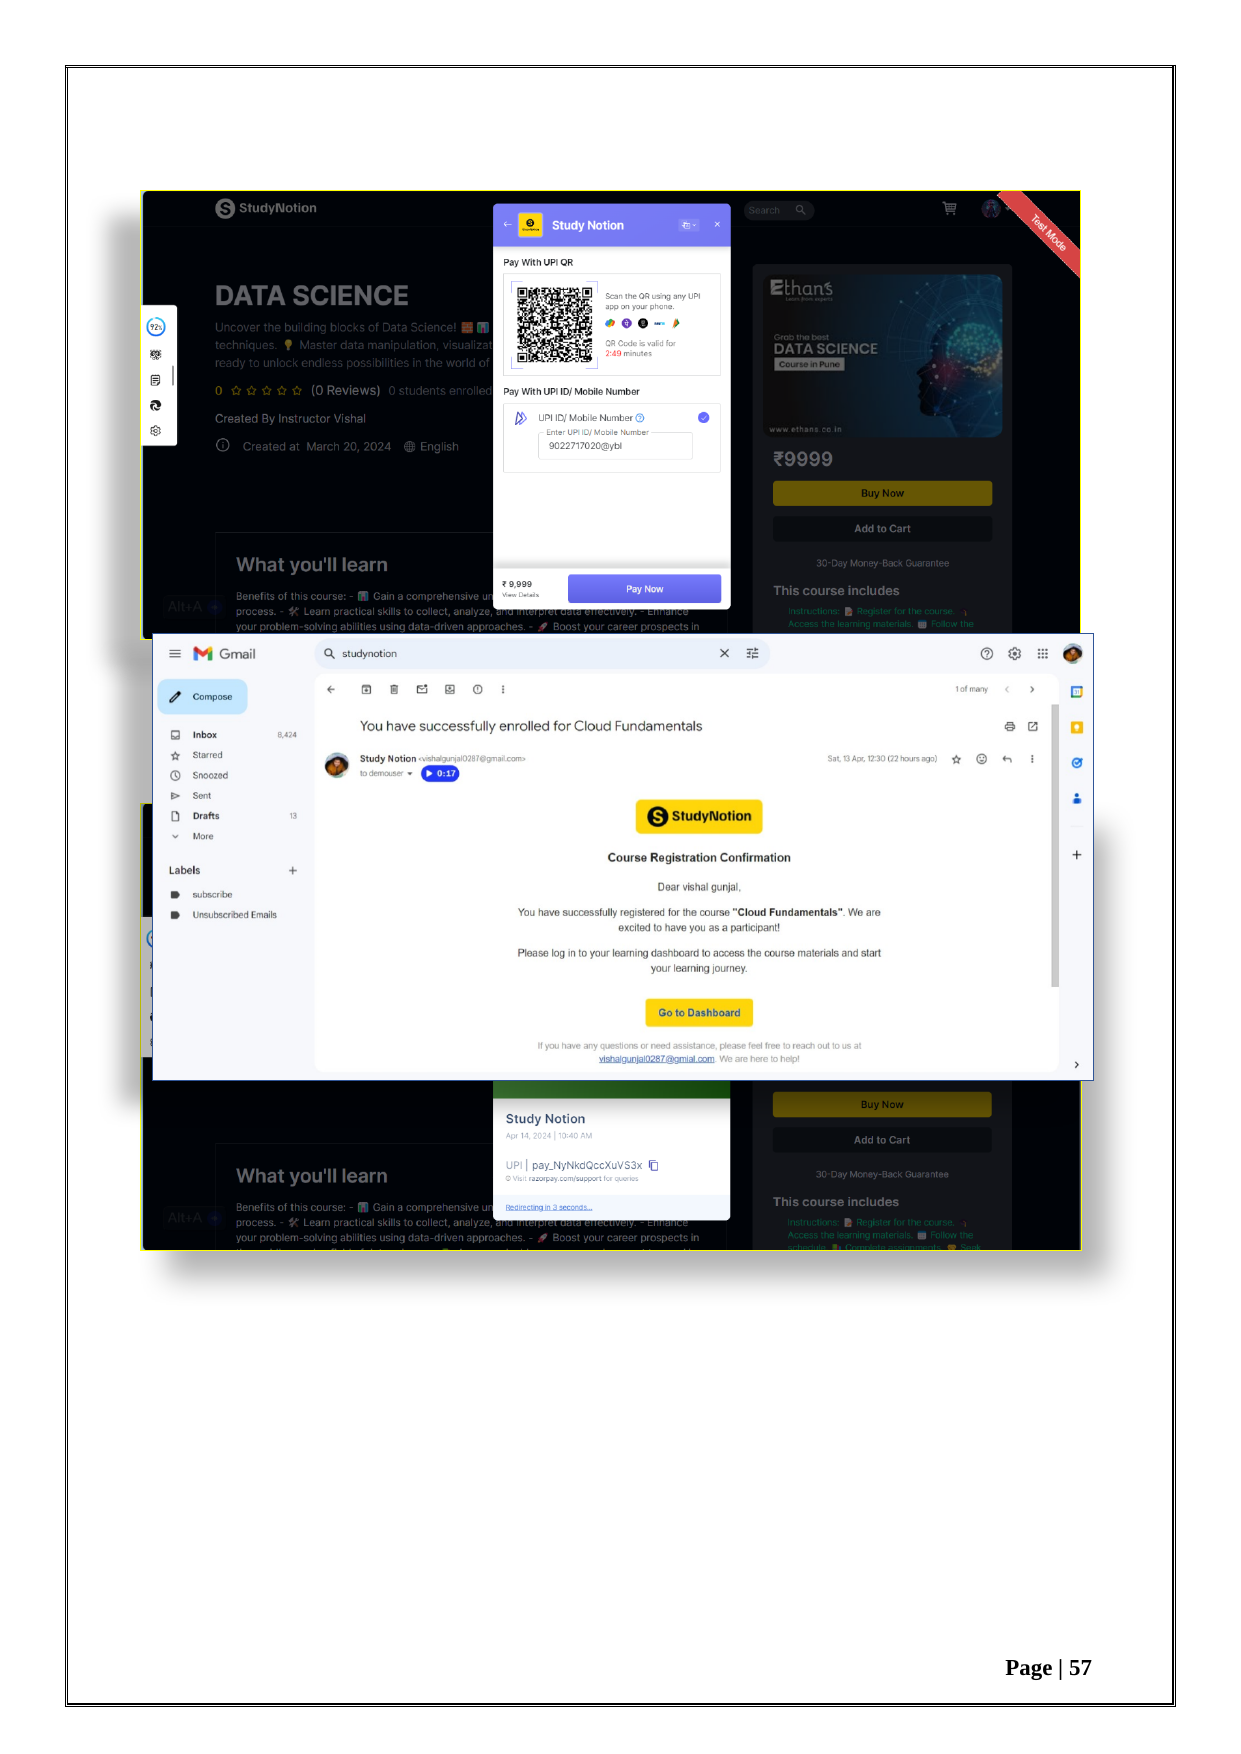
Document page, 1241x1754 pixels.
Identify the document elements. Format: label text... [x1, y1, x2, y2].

picture [153, 634, 1093, 1080]
picture [141, 804, 1081, 1250]
picture [141, 191, 1080, 639]
